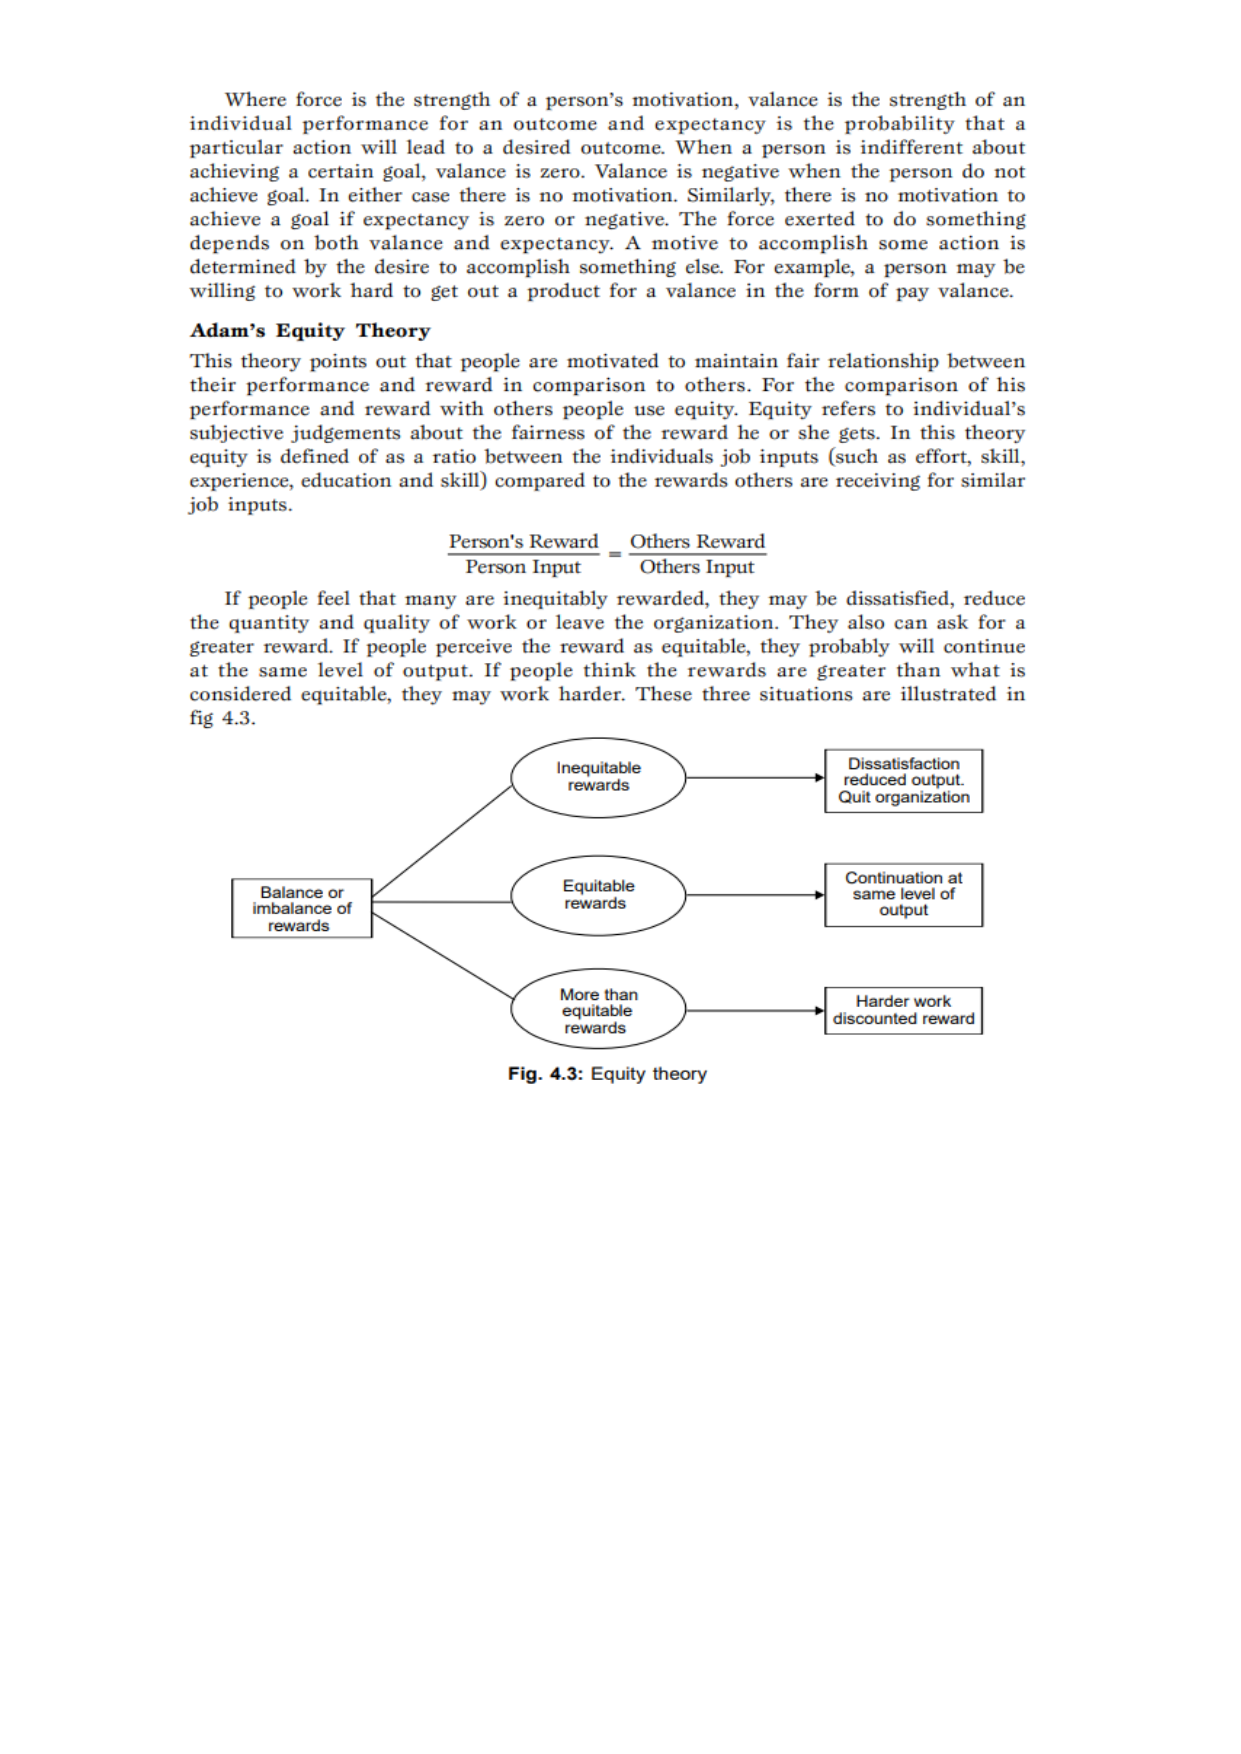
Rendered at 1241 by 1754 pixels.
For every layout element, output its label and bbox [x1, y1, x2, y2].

picture [179, 75, 1061, 1110]
